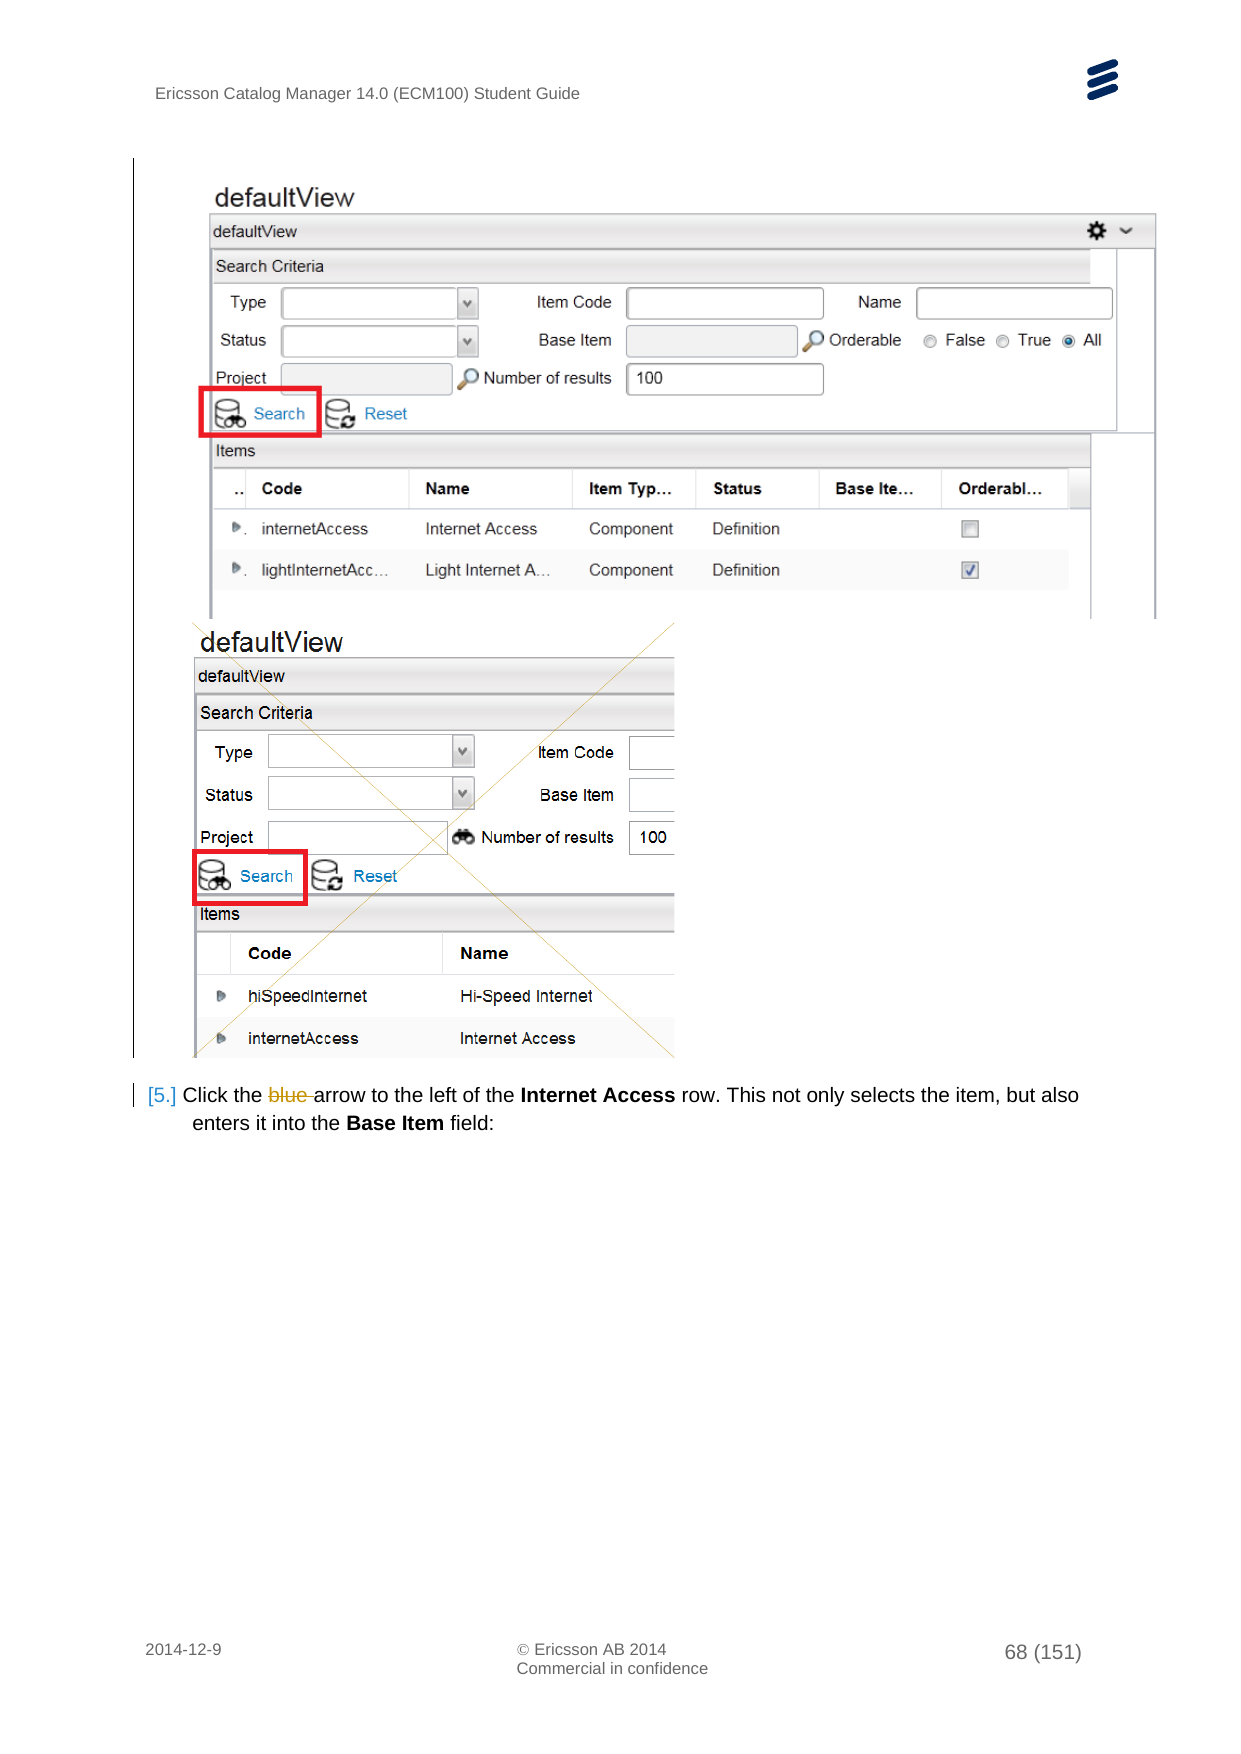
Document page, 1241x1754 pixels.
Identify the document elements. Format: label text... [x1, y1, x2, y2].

list Click the arrow to the left of the Internet Access row. This not only selects the item, but also enters it into the Base Item field: [148, 1083, 1122, 1134]
picture [192, 624, 432, 1056]
picture [194, 841, 673, 1058]
picture [192, 158, 1165, 619]
picture [193, 622, 673, 839]
picture [435, 624, 675, 1057]
